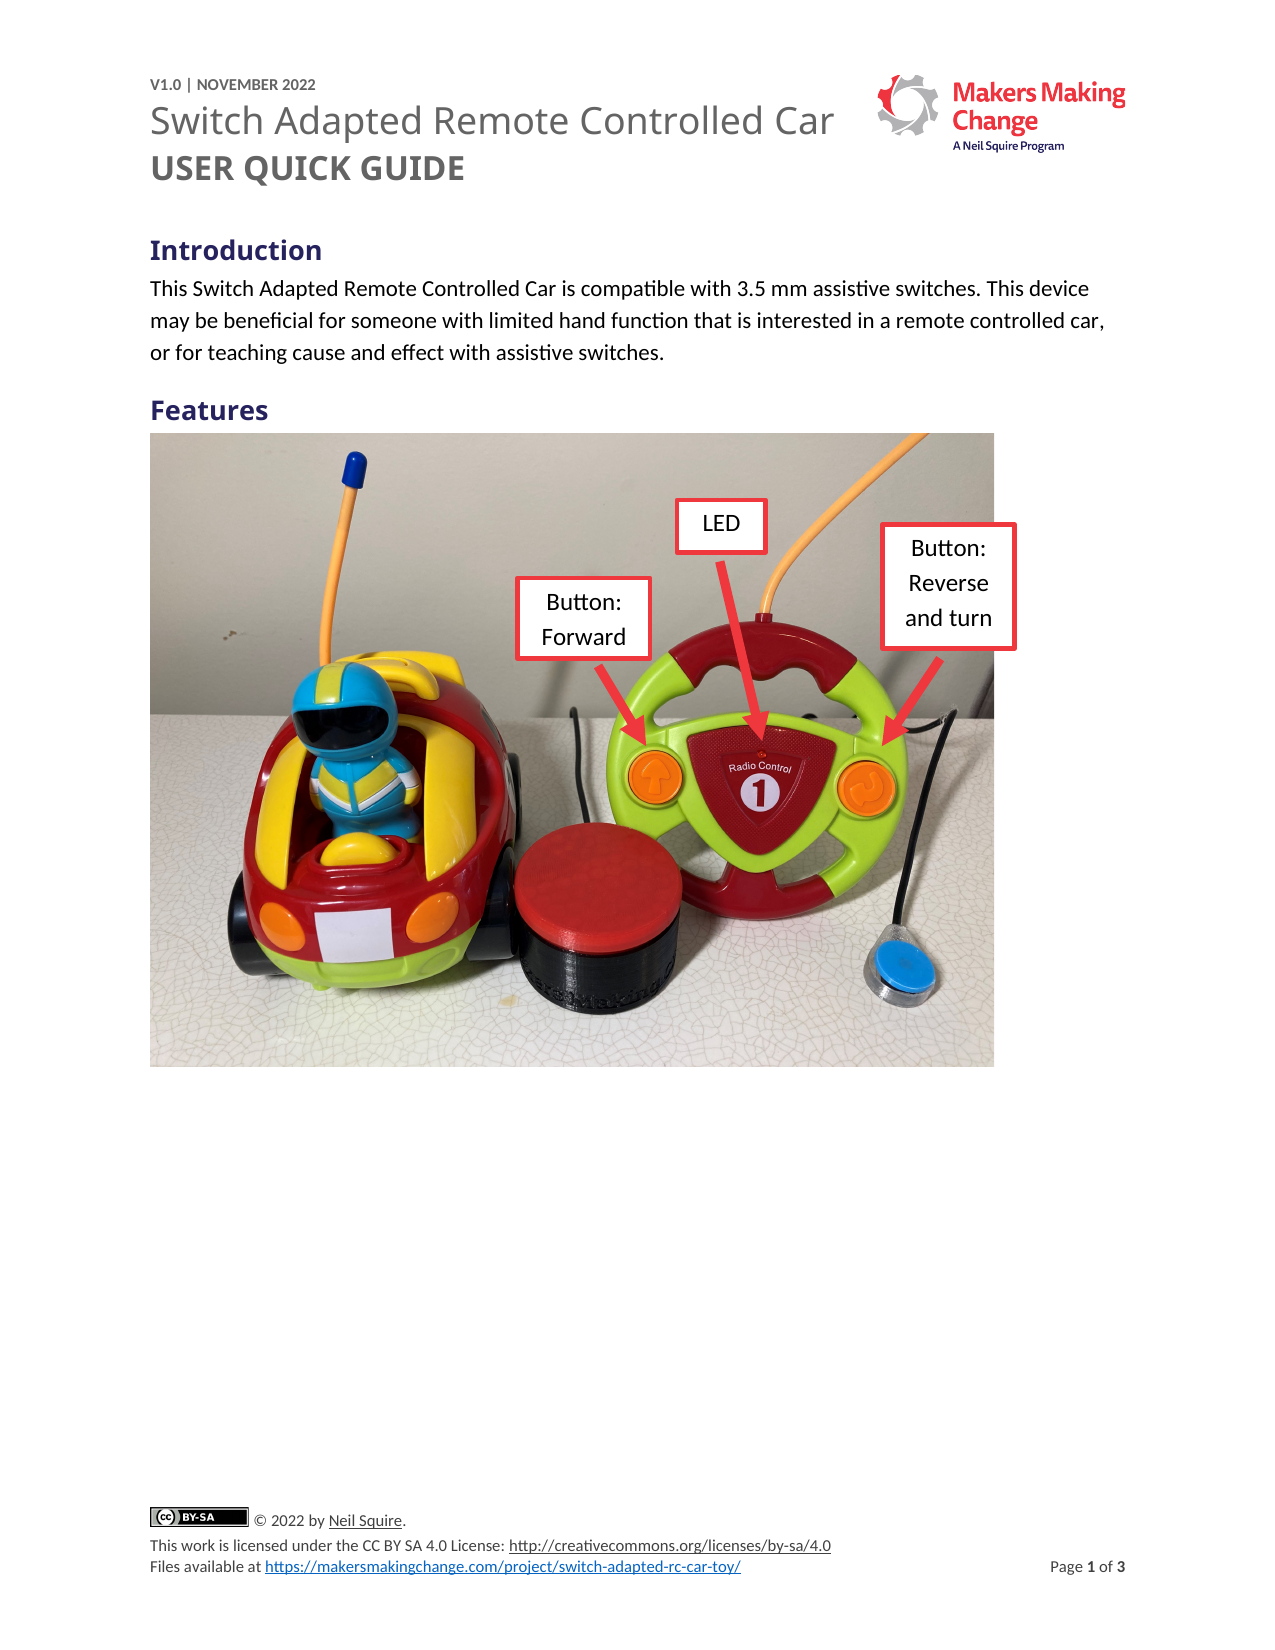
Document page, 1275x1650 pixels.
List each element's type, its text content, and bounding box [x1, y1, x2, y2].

picture [877, 75, 1125, 153]
text This Switch Adapted Remote Controlled Car is compatible with 3.5 mm assistive switches. This device may be beneficial for someone with limited hand function that is interested in a remote controlled car, or for teaching cause and effect with assistive switches. [150, 274, 1125, 366]
picture [150, 433, 995, 1067]
subtitle Introduction [150, 232, 1125, 268]
picture [150, 1507, 249, 1527]
subtitle Features [150, 391, 1125, 428]
